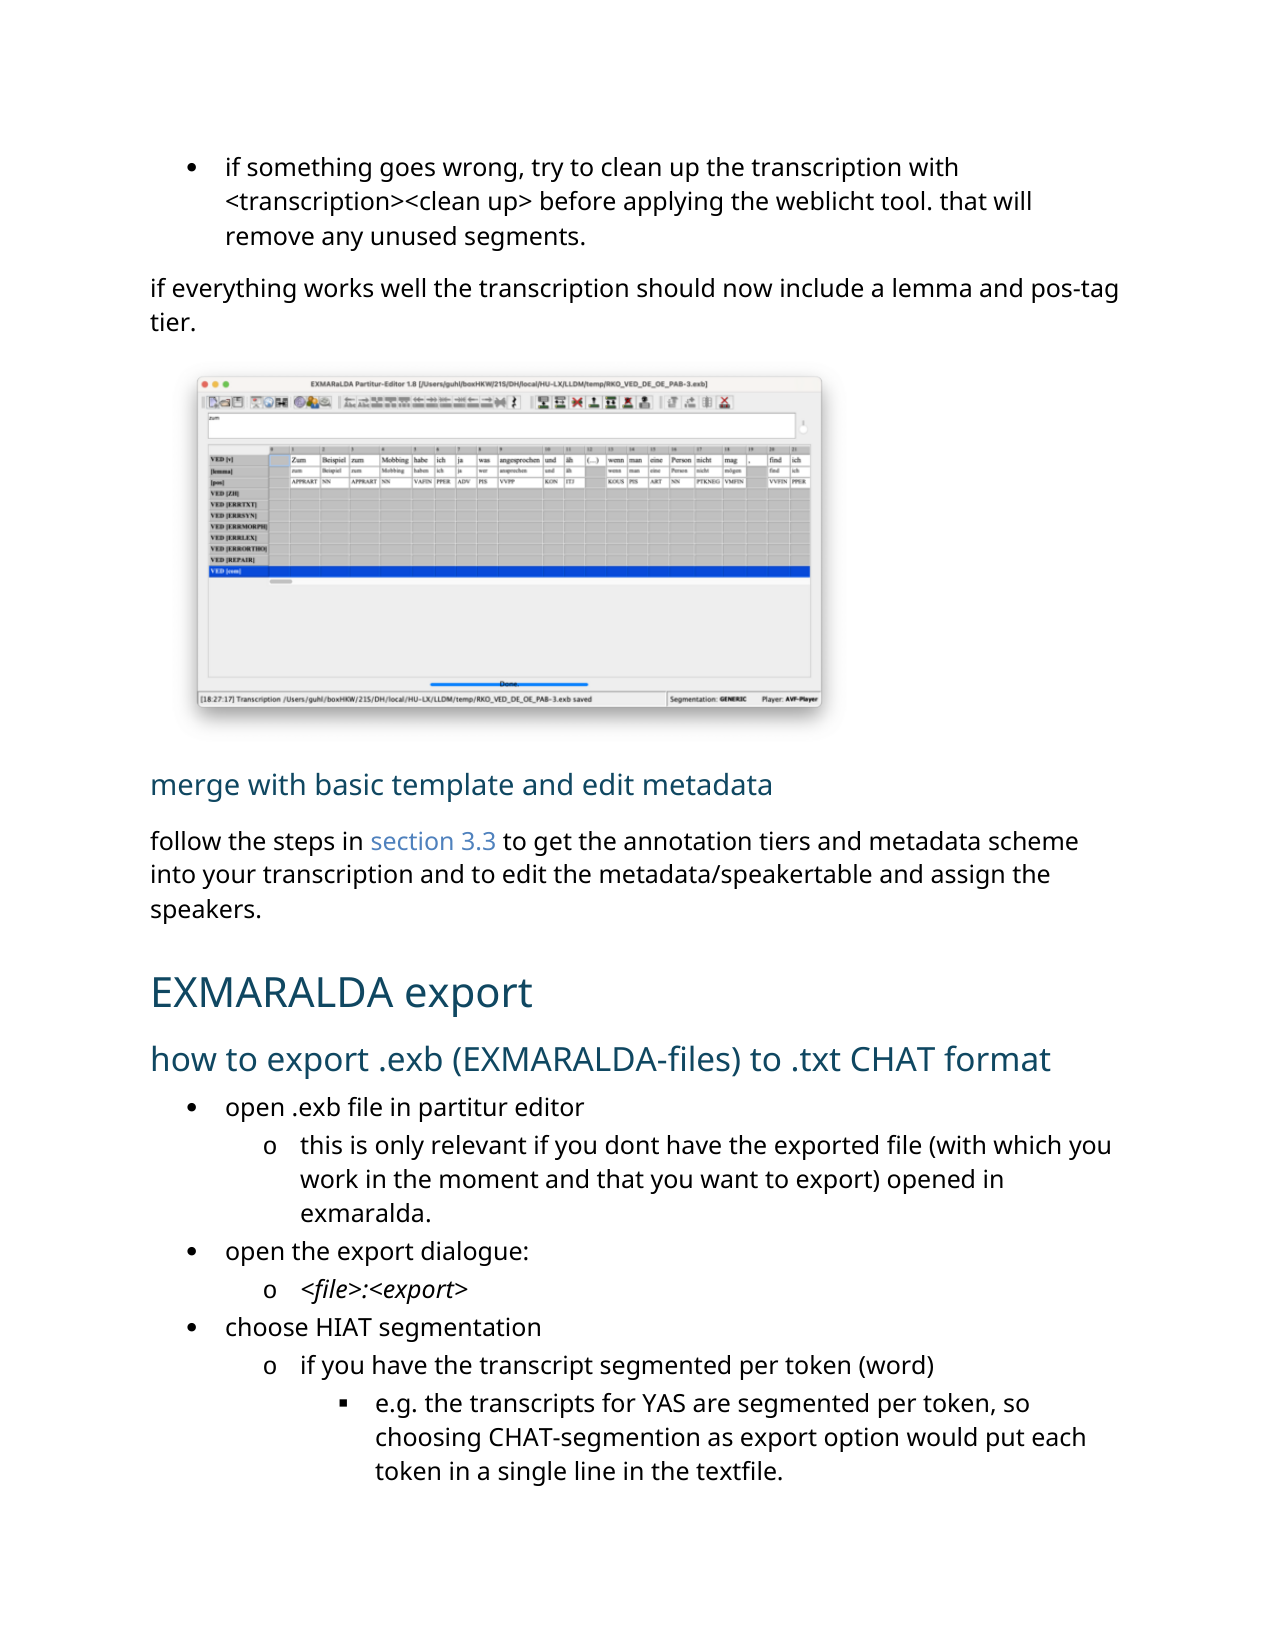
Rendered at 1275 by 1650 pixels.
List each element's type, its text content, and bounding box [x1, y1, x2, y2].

list if you have the transcript segmented per token (word) [262, 1348, 1125, 1382]
list e.g. the transcripts for YAS are segmented per token, so choosing CHAT-segmention as export option would put each token in a single line in the textfile. [337, 1386, 1125, 1488]
list <file>:<export> [262, 1272, 1125, 1306]
text if everything works well the transcription should now include a lemma and pos-tag tier. [150, 271, 1125, 339]
subtitle EXMARALDA export [150, 963, 1125, 1019]
subtitle merge with basic template and edit metadata [150, 765, 1125, 804]
list this is only relevant if you dont have the exported file (with which you work in the moment and that you want to export) opened in exmaralda. [262, 1128, 1125, 1230]
list open the export dialogue: [187, 1234, 1125, 1268]
text follow the steps in section 3.3 to get the annotation tiers and metadata scheme into your transcription and to edit the metadata/speakertable and assign the speakers. [150, 823, 1125, 925]
subtitle how to export .exb (EXMARALDA-files) to .txt CHAT format [150, 1036, 1125, 1082]
list choose HIAT segmentation [187, 1310, 1125, 1344]
list if something goes wrong, try to clean up the transcription with <transcription><clean up> before applying the weblicht tool. that will remove any unused segments. [187, 150, 1125, 252]
picture [168, 357, 851, 746]
list open .exb file in partitur editor [187, 1090, 1125, 1124]
